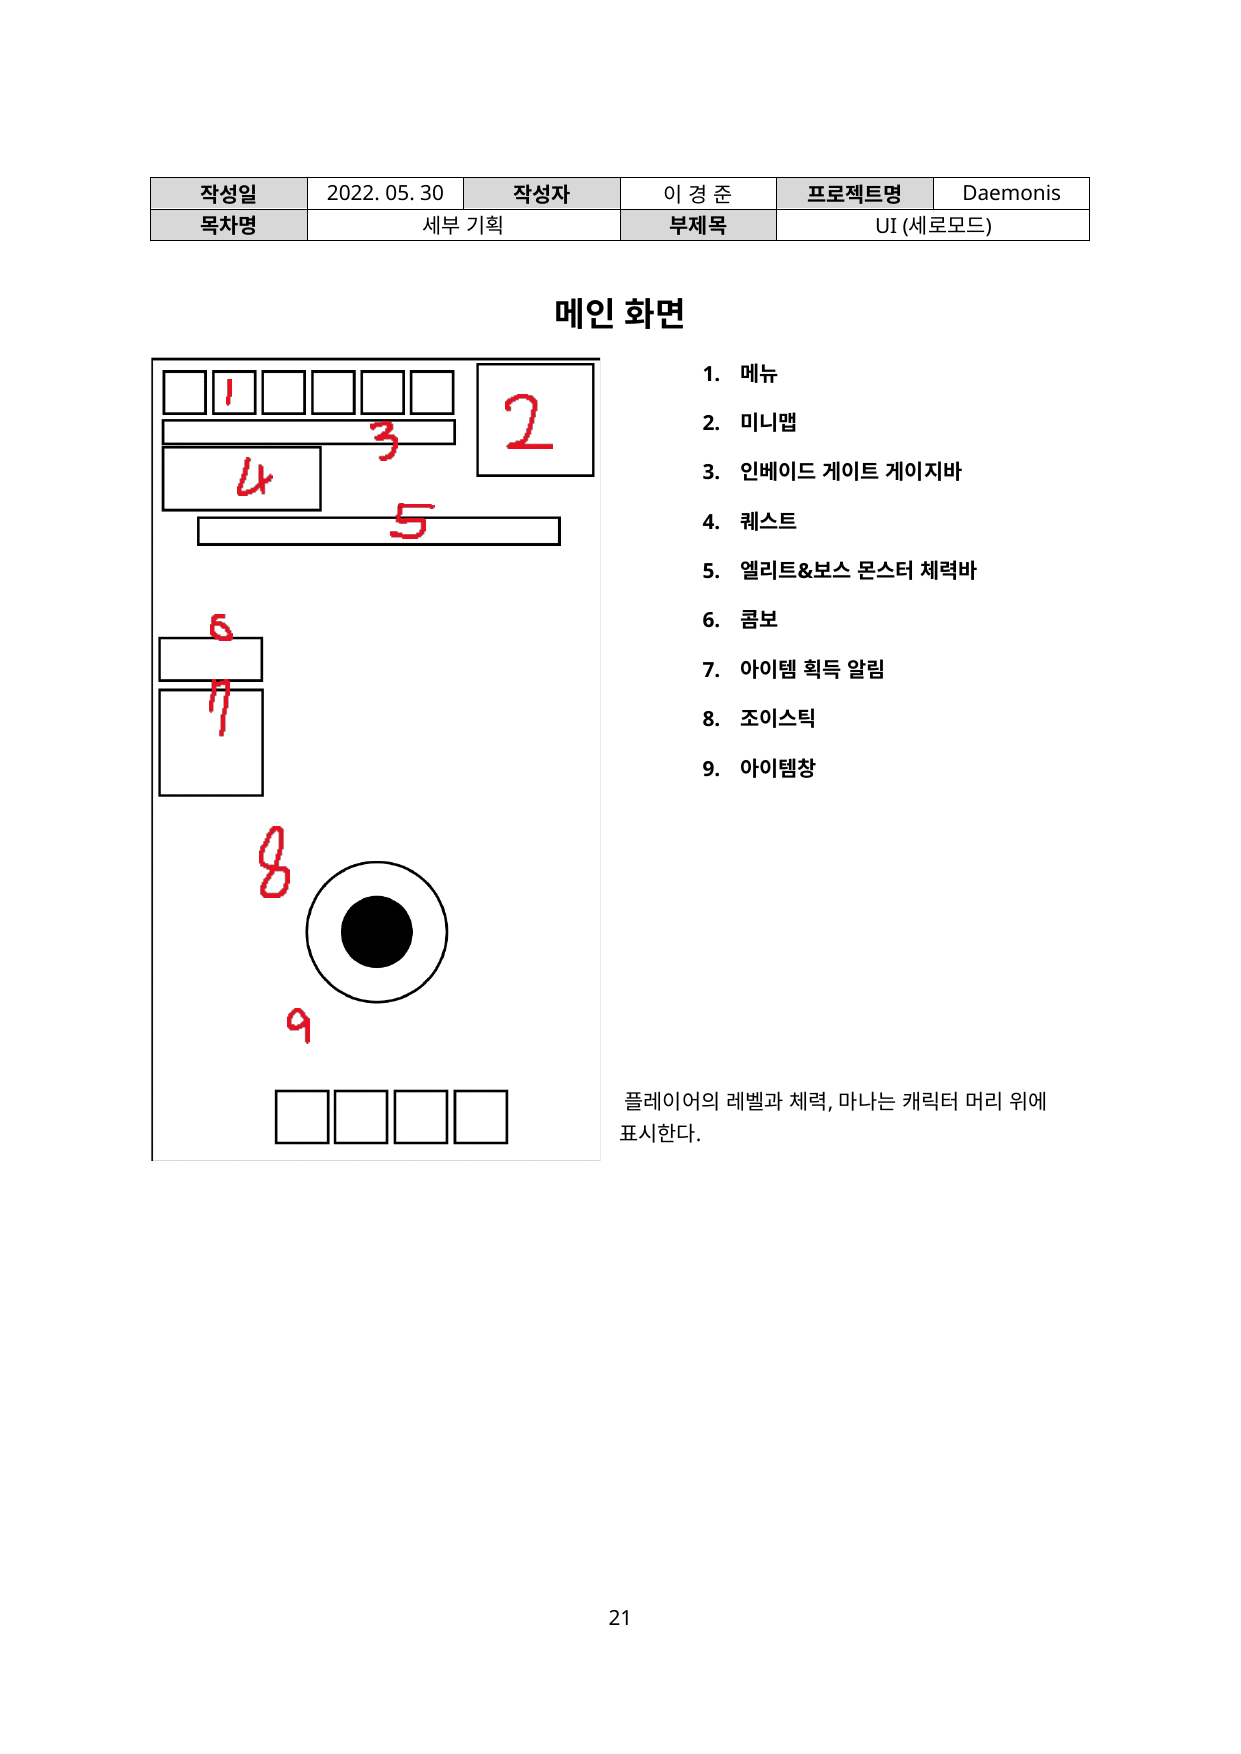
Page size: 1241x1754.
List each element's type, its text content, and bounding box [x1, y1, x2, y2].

table_cell UI (세로모드) [777, 210, 1089, 240]
list 콤보 [601, 604, 1090, 634]
picture [150, 357, 601, 1158]
list 미니맵 [601, 406, 1090, 437]
table_cell 세부 기획 [308, 210, 620, 240]
text 메인 화면 [150, 288, 1090, 336]
list 아이템창 [601, 752, 1090, 782]
text 플레이어의 레벨과 체력, 마나는 캐릭터 머리 위에 표시한다. [601, 1085, 1090, 1148]
table_header 이 경 준 [621, 178, 776, 208]
list 퀘스트 [601, 505, 1090, 535]
list 조이스틱 [601, 702, 1090, 733]
table_header Daemonis [934, 178, 1089, 208]
list 아이템 획득 알림 [601, 653, 1090, 683]
table_header 2022. 05. 30 [308, 178, 463, 208]
list 엘리트&보스 몬스터 체력바 [601, 554, 1090, 585]
table_header 작성일 [151, 178, 307, 208]
table_cell 목차명 [151, 210, 307, 240]
list 메뉴 [601, 357, 1090, 387]
list 인베이드 게이트 게이지바 [601, 456, 1090, 486]
table_cell 부제목 [621, 210, 776, 240]
table_header 작성자 [464, 178, 620, 208]
table_header 프로젝트명 [777, 178, 933, 208]
